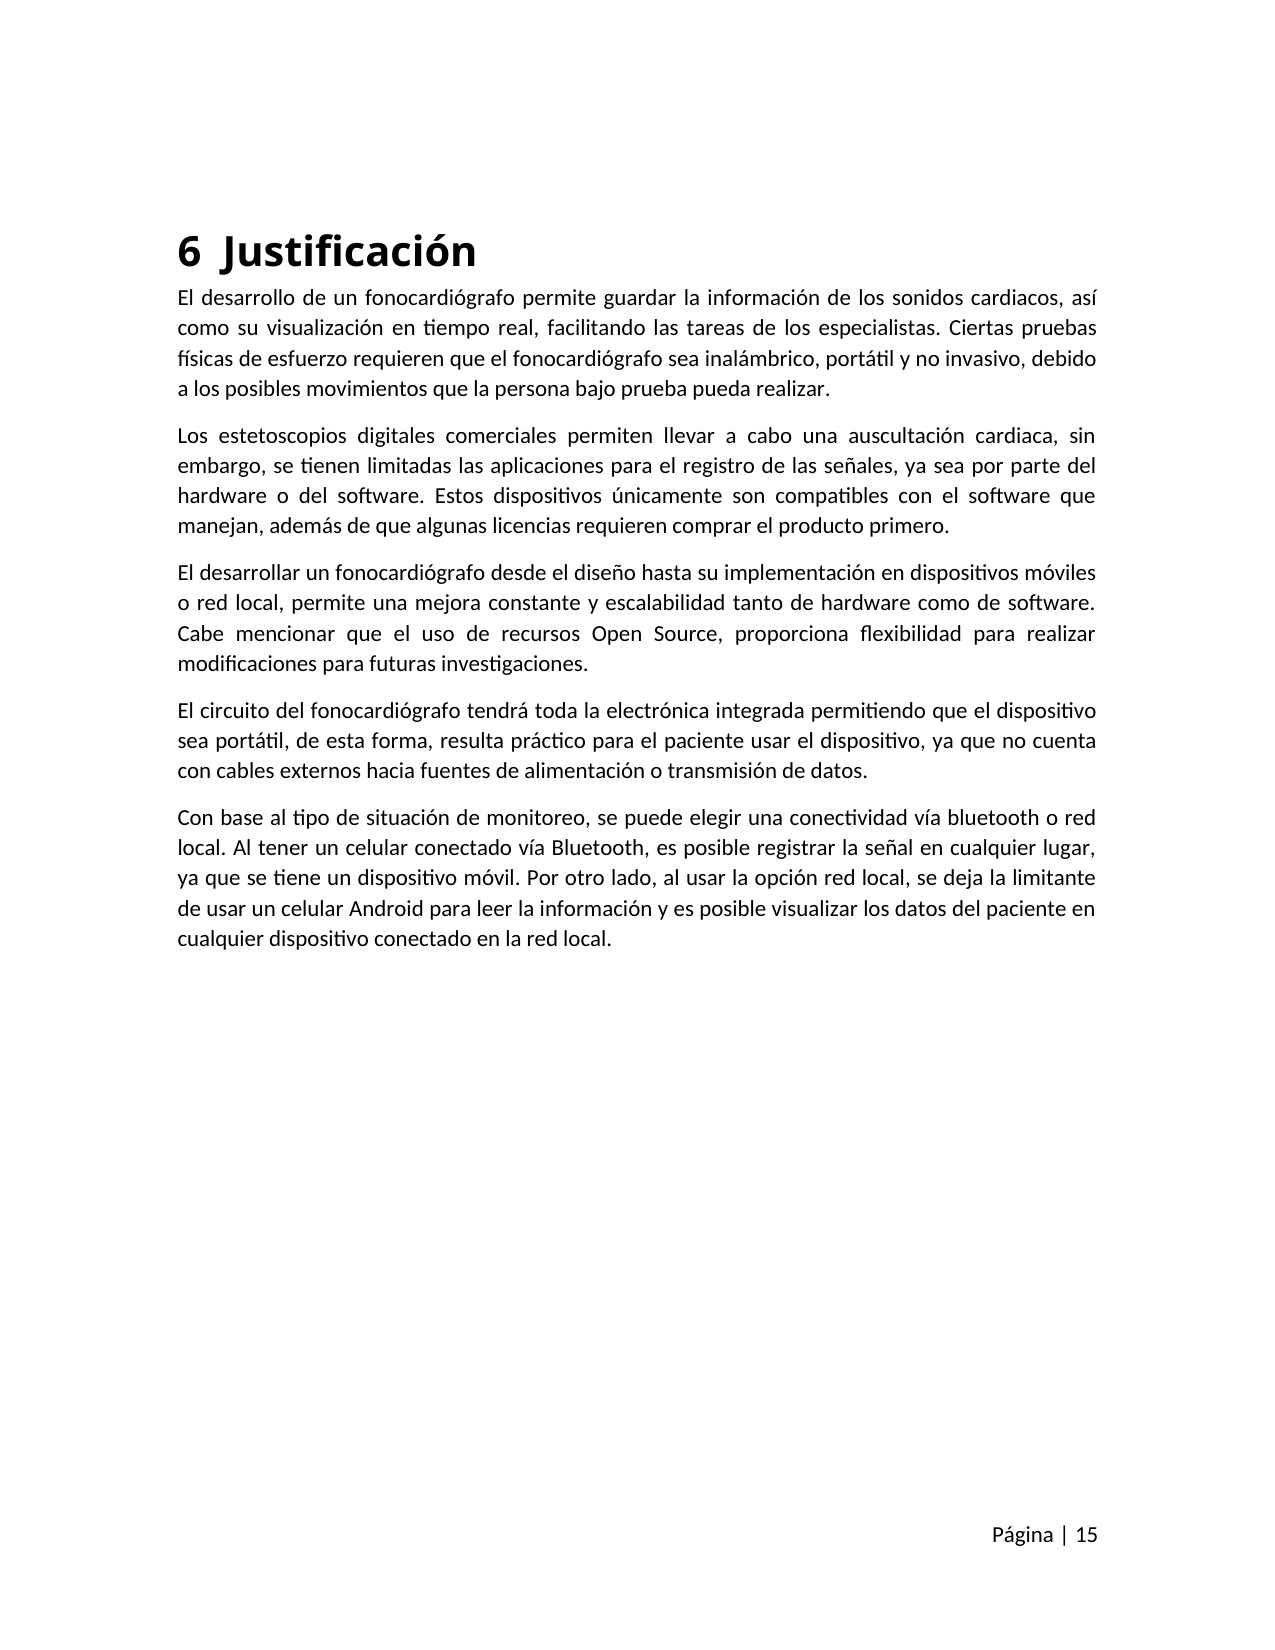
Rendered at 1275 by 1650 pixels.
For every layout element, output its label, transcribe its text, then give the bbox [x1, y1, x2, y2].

text El desarrollar un fonocardiógrafo desde el diseño hasta su implementación en dispositivos móviles o red local, permite una mejora constante y escalabilidad tanto de hardware como de software. Cabe mencionar que el uso de recursos Open Source, proporciona flexibilidad para realizar modificaciones para futuras investigaciones. [177, 558, 1098, 677]
subtitle Justificación [177, 222, 1098, 279]
text El desarrollo de un fonocardiógrafo permite guardar la información de los sonidos cardiacos, así como su visualización en tiempo real, facilitando las tareas de los especialistas. Ciertas pruebas físicas de esfuerzo requieren que el fonocardiógrafo sea inalámbrico, portátil y no invasivo, debido a los posibles movimientos que la persona bajo prueba pueda realizar. [177, 283, 1098, 402]
text El circuito del fonocardiógrafo tendrá toda la electrónica integrada permitiendo que el dispositivo sea portátil, de esta forma, resulta práctico para el paciente usar el dispositivo, ya que no cuenta con cables externos hacia fuentes de alimentación o transmisión de datos. [177, 696, 1098, 784]
text Los estetoscopios digitales comerciales permiten llevar a cabo una auscultación cardiaca, sin embargo, se tienen limitadas las aplicaciones para el registro de las señales, ya sea por parte del hardware o del software. Estos dispositivos únicamente son compatibles con el software que manejan, además de que algunas licencias requieren comprar el producto primero. [177, 421, 1098, 539]
text Con base al tipo de situación de monitoreo, se puede elegir una conectividad vía bluetooth o red local. Al tener un celular conectado vía Bluetooth, es posible registrar la señal en cualquier lugar, ya que se tiene un dispositivo móvil. Por otro lado, al usar la opción red local, se deja la limitante de usar un celular Android para leer la información y es posible visualizar los datos del paciente en cualquier dispositivo conectado en la red local. [177, 803, 1098, 952]
